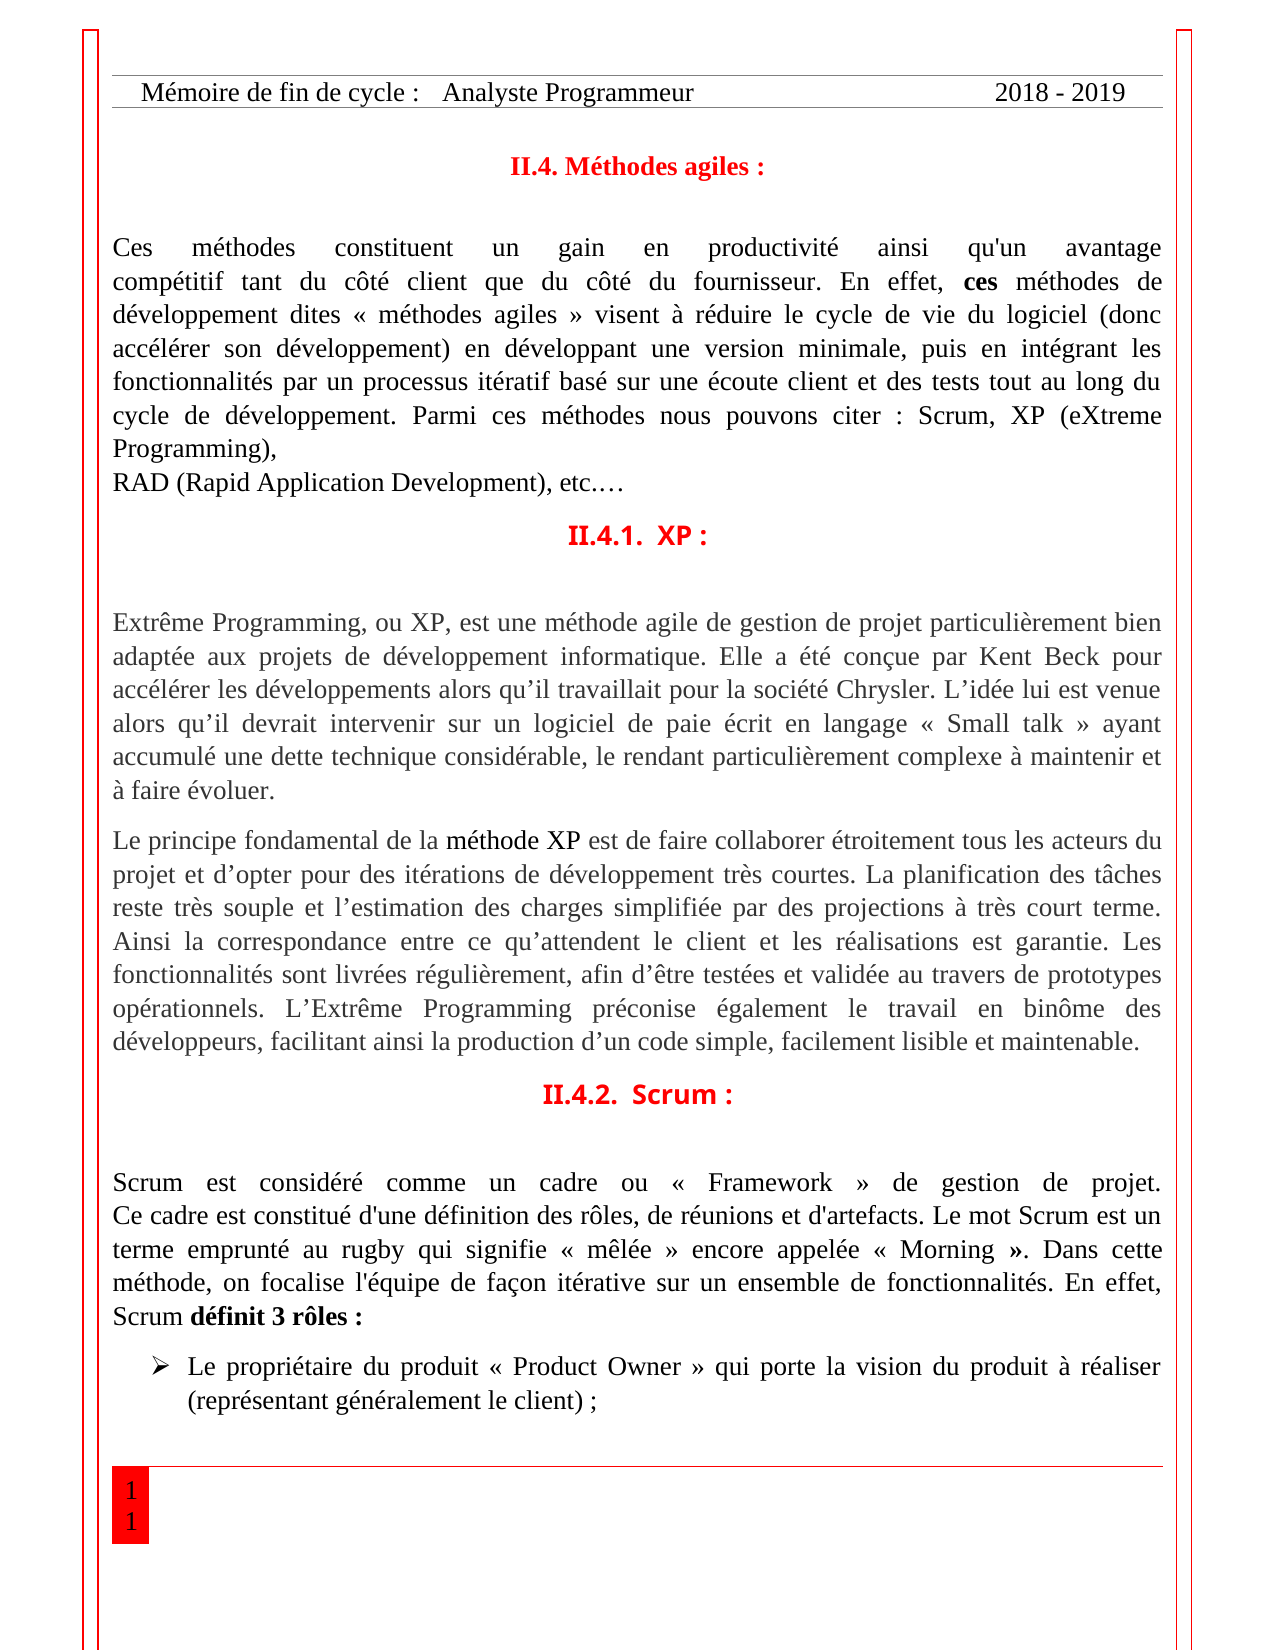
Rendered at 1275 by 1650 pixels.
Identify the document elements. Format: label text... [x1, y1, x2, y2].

subtitle II.4.1. XP : [112, 516, 1163, 553]
list Le propriétaire du produit « Product Owner » qui porte la vision du produit à réaliser (représentant généralement le client) ; [150, 1350, 1163, 1415]
text Ces méthodes constituent un gain en productivité ainsi qu'un avantage compétitif tant du côté client que du côté du fournisseur. En effet, ces méthodes de développement dites « méthodes agiles » visent à réduire le cycle de vie du logiciel (donc accélérer son développement) en développant une version minimale, puis en intégrant les fonctionnalités par un processus itératif basé sur une écoute client et des tests tout au long du cycle de développement. Parmi ces méthodes nous pouvons citer : Scrum, XP (eXtreme Programming), RAD (Rapid Application Development), etc.… [112, 231, 1163, 497]
text Extrême Programming, ou XP, est une méthode agile de gestion de projet particulièrement bien adaptée aux projets de développement informatique. Elle a été conçue par Kent Beck pour accélérer les développements alors qu’il travaillait pour la société Chrysler. L’idée lui est venue alors qu’il devrait intervenir sur un logiciel de paie écrit en langage « Small talk » ayant accumulé une dette technique considérable, le rendant particulièrement complexe à maintenir et à faire évoluer. [112, 606, 1163, 805]
subtitle II.4. Méthodes agiles : [112, 150, 1163, 181]
subtitle II.4.2. Scrum : [112, 1076, 1163, 1113]
text Le principe fondamental de la méthode XP est de faire collaborer étroitement tous les acteurs du projet et d’opter pour des itérations de développement très courtes. La planification des tâches reste très souple et l’estimation des charges simplifiée par des projections à très court terme. Ainsi la correspondance entre ce qu’attendent le client et les réalisations est garantie. Les fonctionnalités sont livrées régulièrement, afin d’être testées et validée au travers de prototypes opérationnels. L’Extrême Programming préconise également le travail en binôme des développeurs, facilitant ainsi la production d’un code simple, facilement lisible et maintenable. [112, 824, 1163, 1057]
text Scrum est considéré comme un cadre ou « Framework » de gestion de projet. Ce cadre est constitué d'une définition des rôles, de réunions et d'artefacts. Le mot Scrum est un terme emprunté au rugby qui signifie « mêlée » encore appelée « Morning ». Dans cette méthode, on focalise l'équipe de façon itérative sur un ensemble de fonctionnalités. En effet, Scrum définit 3 rôles : [112, 1166, 1163, 1331]
